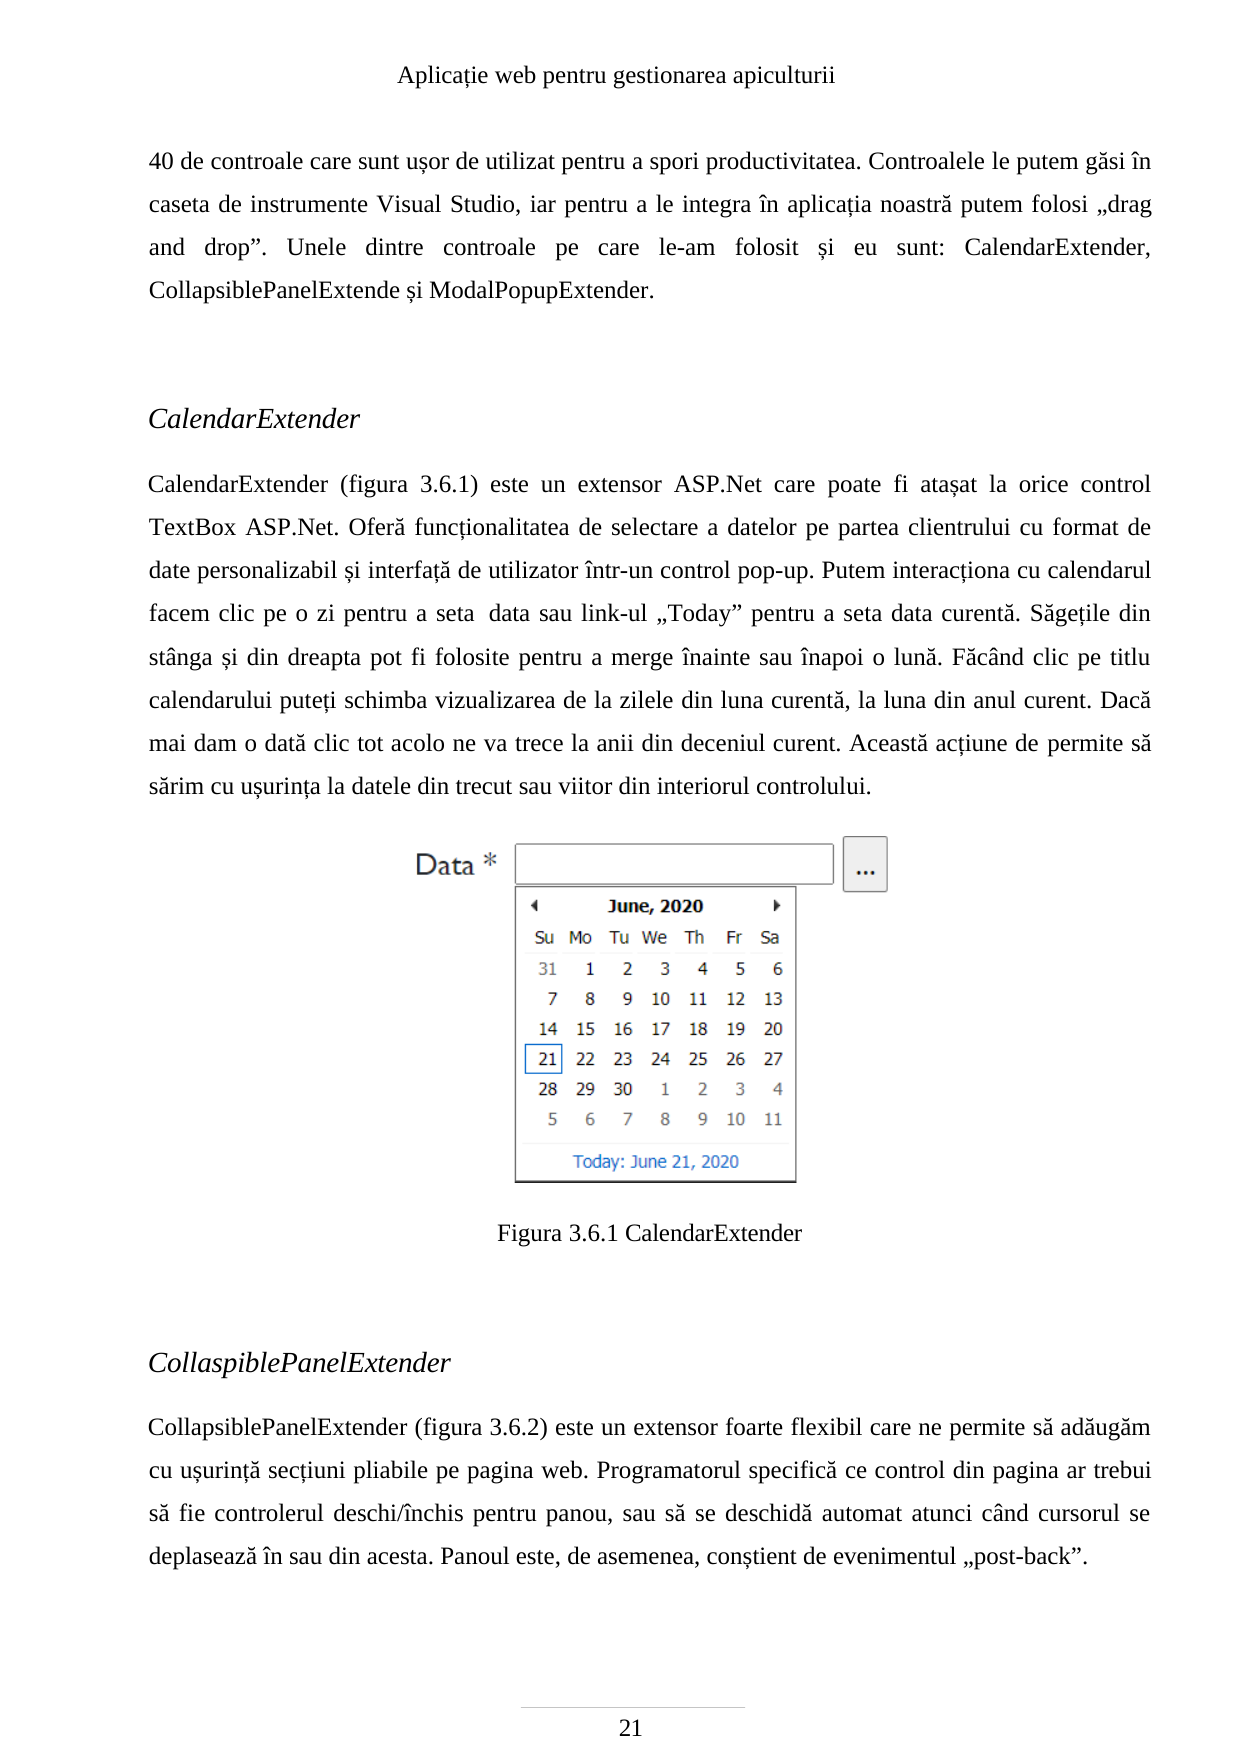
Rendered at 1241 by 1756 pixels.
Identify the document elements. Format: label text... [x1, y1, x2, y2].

text Figura 3.6.1 CalendarExtender [119, 1218, 1180, 1247]
subtitle CollaspiblePanelExtender [148, 1345, 1180, 1378]
picture [183, 1705, 1081, 1714]
text 40 de controale care sunt ușor de utilizat pentru a spori productivitatea. Controalele le putem găsi în caseta de instrumente Visual Studio, iar pentru a le integra în aplicația noastră putem folosi „drag and drop”. Unele dintre controale pe care le-am folosit și eu sunt: CalendarExtender, CollapsiblePanelExtende și ModalPopupExtender. [149, 146, 1152, 304]
text CollapsiblePanelExtender (figura 3.6.2) este un extensor foarte flexibil care ne permite să adăugăm cu ușurință secțiuni pliabile pe pagina web. Programatorul specifică ce control din pagina ar trebui să fie controlerul deschi/închis pentru panou, sau să se deschidă automat atunci când cursorul se deplasează în sau din acesta. Panoul este, de asemenea, conștient de evenimentul „post-back”. [148, 1412, 1152, 1570]
subtitle CalendarExtender [148, 402, 1180, 435]
text CalendarExtender (figura 3.6.1) este un extensor ASP.Net care poate fi atașat la orice control TextBox ASP.Net. Oferă funcționalitatea de selectare a datelor pe partea clientrului cu format de date personalizabil și interfață de utilizator într-un control pop-up. Putem interacționa cu calendarul facem clic pe o zi pentru a seta data sau link-ul „Today” pentru a seta data curentă. Săgețile din stânga și din dreapta pot fi folosite pentru a merge înainte sau înapoi o lună. Făcând clic pe titlu calendarului puteți schimba vizualizarea de la zilele din luna curentă, la luna din anul curent. Dacă mai dam o dată clic tot acolo ne va trece la anii din deceniul curent. Această acțiune de permite să sărim cu ușurința la datele din trecut sau viitor din interiorul controlului. [148, 469, 1152, 800]
picture [416, 836, 888, 1183]
